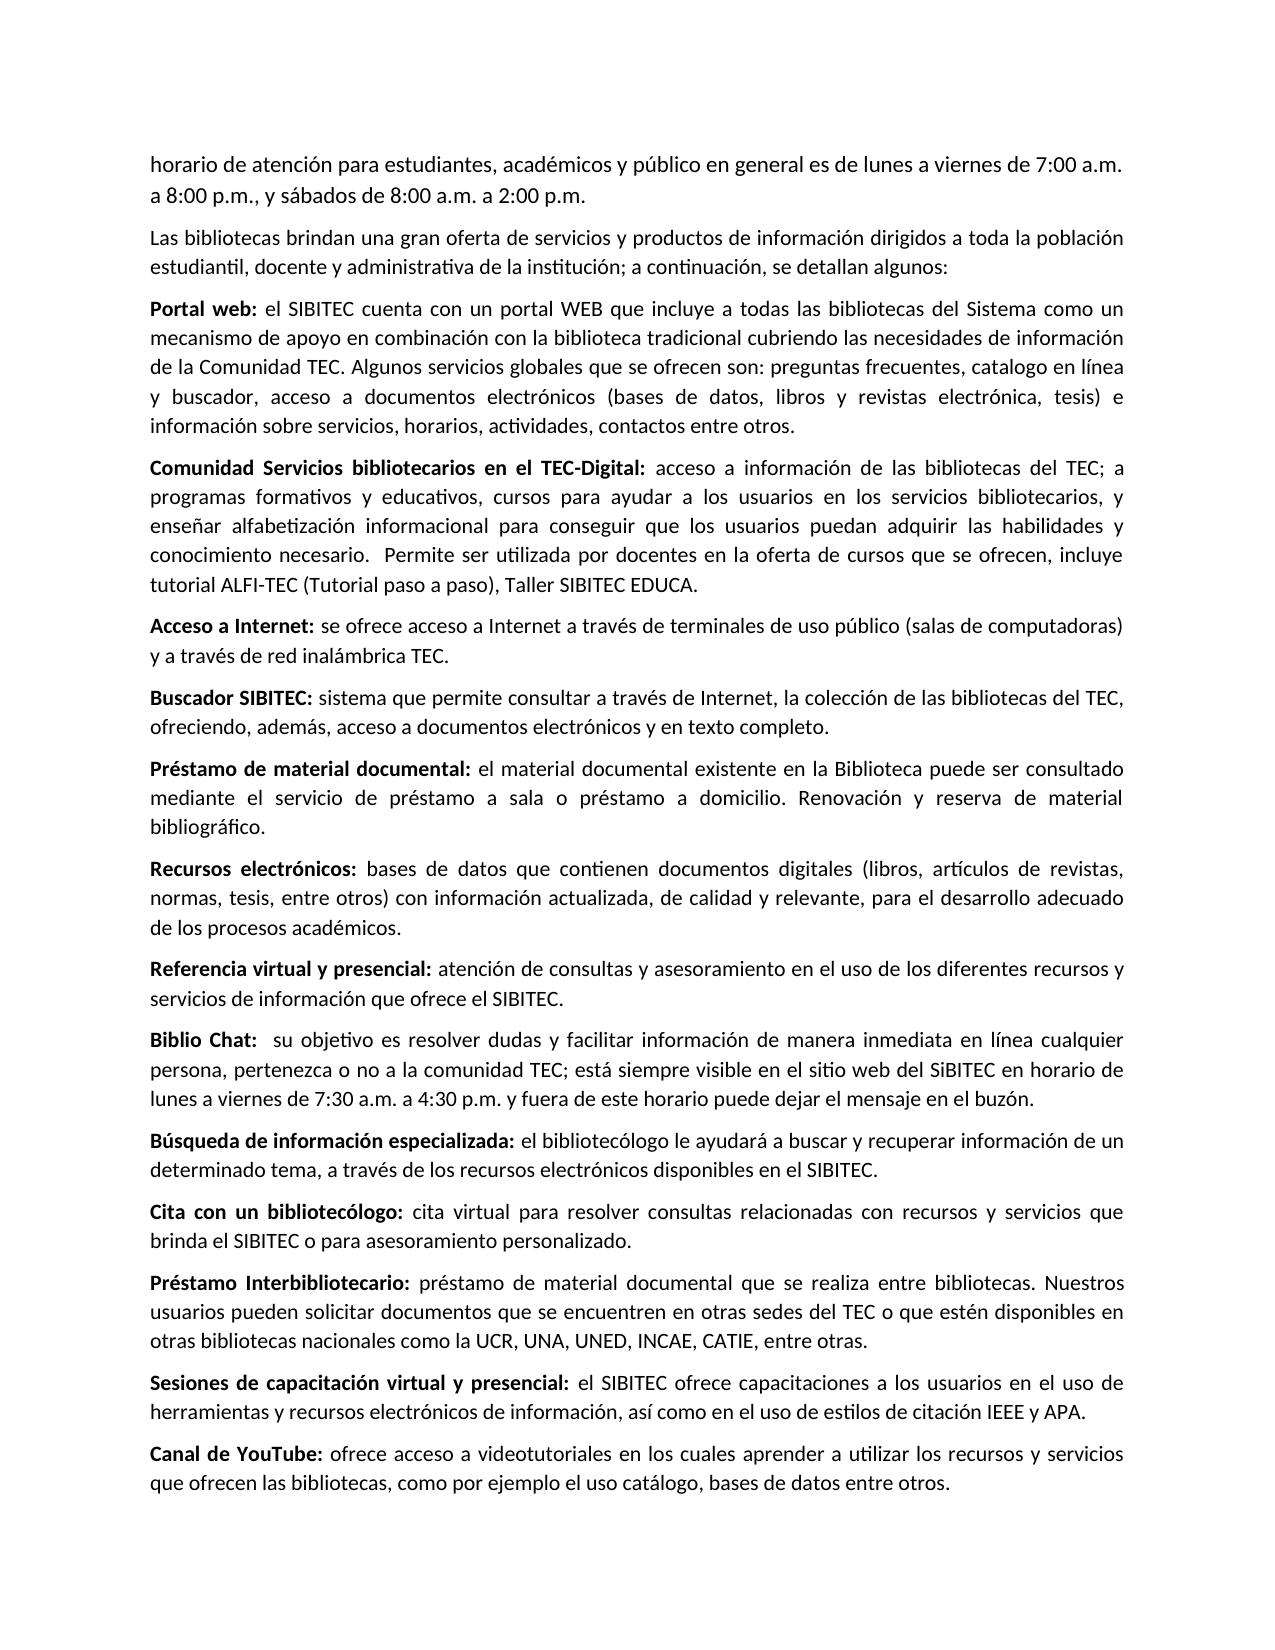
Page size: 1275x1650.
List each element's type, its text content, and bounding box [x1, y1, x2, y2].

text Préstamo Interbibliotecario: préstamo de material documental que se realiza entre bibliotecas. Nuestros usuarios pueden solicitar documentos que se encuentren en otras sedes del TEC o que estén disponibles en otras bibliotecas nacionales como la UCR, UNA, UNED, INCAE, CATIE, entre otras. [150, 1269, 1125, 1354]
text Préstamo de material documental: el material documental existente en la Biblioteca puede ser consultado mediante el servicio de préstamo a sala o préstamo a domicilio. Renovación y reserva de material bibliográfico. [150, 755, 1125, 840]
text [150, 150, 1125, 209]
text Acceso a Internet: se ofrece acceso a Internet a través de terminales de uso público (salas de computadoras) y a través de red inalámbrica TEC. [150, 613, 1125, 669]
text Sesiones de capacitación virtual y presencial: el SIBITEC ofrece capacitaciones a los usuarios en el uso de herramientas y recursos electrónicos de información, así como en el uso de estilos de citación IEEE y APA. [150, 1369, 1125, 1425]
text Portal web: el SIBITEC cuenta con un portal WEB que incluye a todas las bibliotecas del Sistema como un mecanismo de apoyo en combinación con la biblioteca tradicional cubriendo las necesidades de información de la Comunidad TEC. Algunos servicios globales que se ofrecen son: preguntas frecuentes, catalogo en línea y buscador, acceso a documentos electrónicos (bases de datos, libros y revistas electrónica, tesis) e información sobre servicios, horarios, actividades, contactos entre otros. [150, 295, 1125, 439]
text Biblio Chat: su objetivo es resolver dudas y facilitar información de manera inmediata en línea cualquier persona, pertenezca o no a la comunidad TEC; está siempre visible en el sitio web del SiBITEC en horario de lunes a viernes de 7:30 a.m. a 4:30 p.m. y fuera de este horario puede dejar el mensaje en el buzón. [150, 1026, 1125, 1112]
text Referencia virtual y presencial: atención de consultas y asesoramiento en el uso de los diferentes recursos y servicios de información que ofrece el SIBITEC. [150, 955, 1125, 1011]
text Canal de YouTube: ofrece acceso a videotutoriales en los cuales aprender a utilizar los recursos y servicios que ofrecen las bibliotecas, como por ejemplo el uso catálogo, bases de datos entre otros. [150, 1440, 1125, 1496]
text Búsqueda de información especializada: el bibliotecólogo le ayudará a buscar y recuperar información de un determinado tema, a través de los recursos electrónicos disponibles en el SIBITEC. [150, 1127, 1125, 1183]
text Cita con un bibliotecólogo: cita virtual para resolver consultas relacionadas con recursos y servicios que brinda el SIBITEC o para asesoramiento personalizado. [150, 1198, 1125, 1254]
text Recursos electrónicos: bases de datos que contienen documentos digitales (libros, artículos de revistas, normas, tesis, entre otros) con información actualizada, de calidad y relevante, para el desarrollo adecuado de los procesos académicos. [150, 855, 1125, 940]
text Comunidad Servicios bibliotecarios en el TEC-Digital: acceso a información de las bibliotecas del TEC; a programas formativos y educativos, cursos para ayudar a los usuarios en los servicios bibliotecarios, y enseñar alfabetización informacional para conseguir que los usuarios puedan adquirir las habilidades y conocimiento necesario. Permite ser utilizada por docentes en la oferta de cursos que se ofrecen, incluye tutorial ALFI-TEC (Tutorial paso a paso), Taller SIBITEC EDUCA. [150, 454, 1125, 598]
text Las bibliotecas brindan una gran oferta de servicios y productos de información dirigidos a toda la población estudiantil, docente y administrativa de la institución; a continuación, se detallan algunos: [150, 224, 1125, 280]
text Buscador SIBITEC: sistema que permite consultar a través de Internet, la colección de las bibliotecas del TEC, ofreciendo, además, acceso a documentos electrónicos y en texto completo. [150, 684, 1125, 740]
